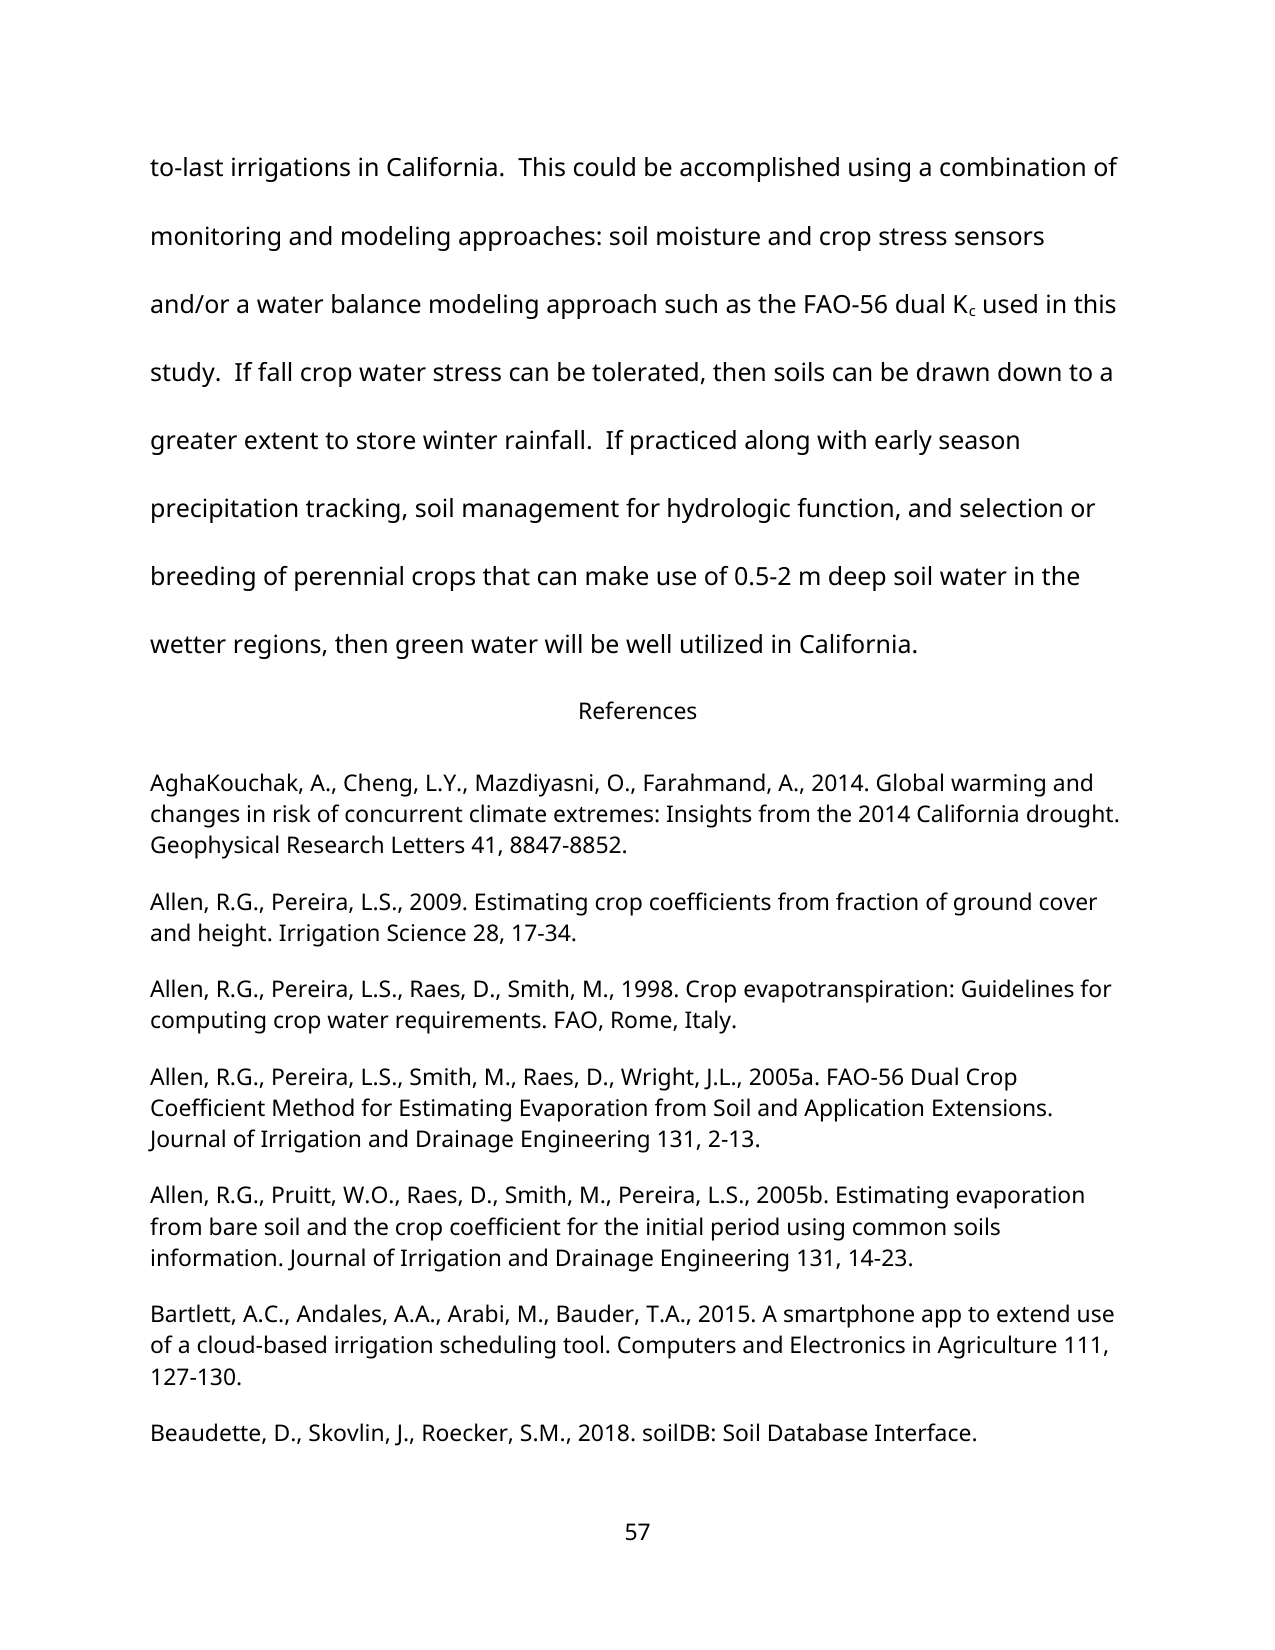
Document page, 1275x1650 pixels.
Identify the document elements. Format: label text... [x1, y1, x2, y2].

text Allen, R.G., Pruitt, W.O., Raes, D., Smith, M., Pereira, L.S., 2005b. Estimating evaporation from bare soil and the crop coefficient for the initial period using common soils information. Journal of Irrigation and Drainage Engineering 131, 14-23. [150, 1179, 1125, 1273]
text Allen, R.G., Pereira, L.S., Raes, D., Smith, M., 1998. Crop evapotranspiration: Guidelines for computing crop water requirements. FAO, Rome, Italy. [150, 973, 1125, 1036]
text Allen, R.G., Pereira, L.S., 2009. Estimating crop coefficients from fraction of ground cover and height. Irrigation Science 28, 17-34. [150, 886, 1125, 948]
title References [150, 695, 1125, 726]
text Beaudette, D., Skovlin, J., Roecker, S.M., 2018. soilDB: Soil Database Interface. [150, 1417, 1125, 1448]
text Bartlett, A.C., Andales, A.A., Arabi, M., Bauder, T.A., 2015. A smartphone app to extend use of a cloud-based irrigation scheduling tool. Computers and Electronics in Agriculture 111, 127-130. [150, 1298, 1125, 1392]
text Allen, R.G., Pereira, L.S., Smith, M., Raes, D., Wright, J.L., 2005a. FAO-56 Dual Crop Coefficient Method for Estimating Evaporation from Soil and Application Extensions. Journal of Irrigation and Drainage Engineering 131, 2-13. [150, 1061, 1125, 1154]
text AghaKouchak, A., Cheng, L.Y., Mazdiyasni, O., Farahmand, A., 2014. Global warming and changes in risk of concurrent climate extremes: Insights from the 2014 California drought. Geophysical Research Letters 41, 8847-8852. [150, 767, 1125, 861]
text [150, 150, 1125, 661]
